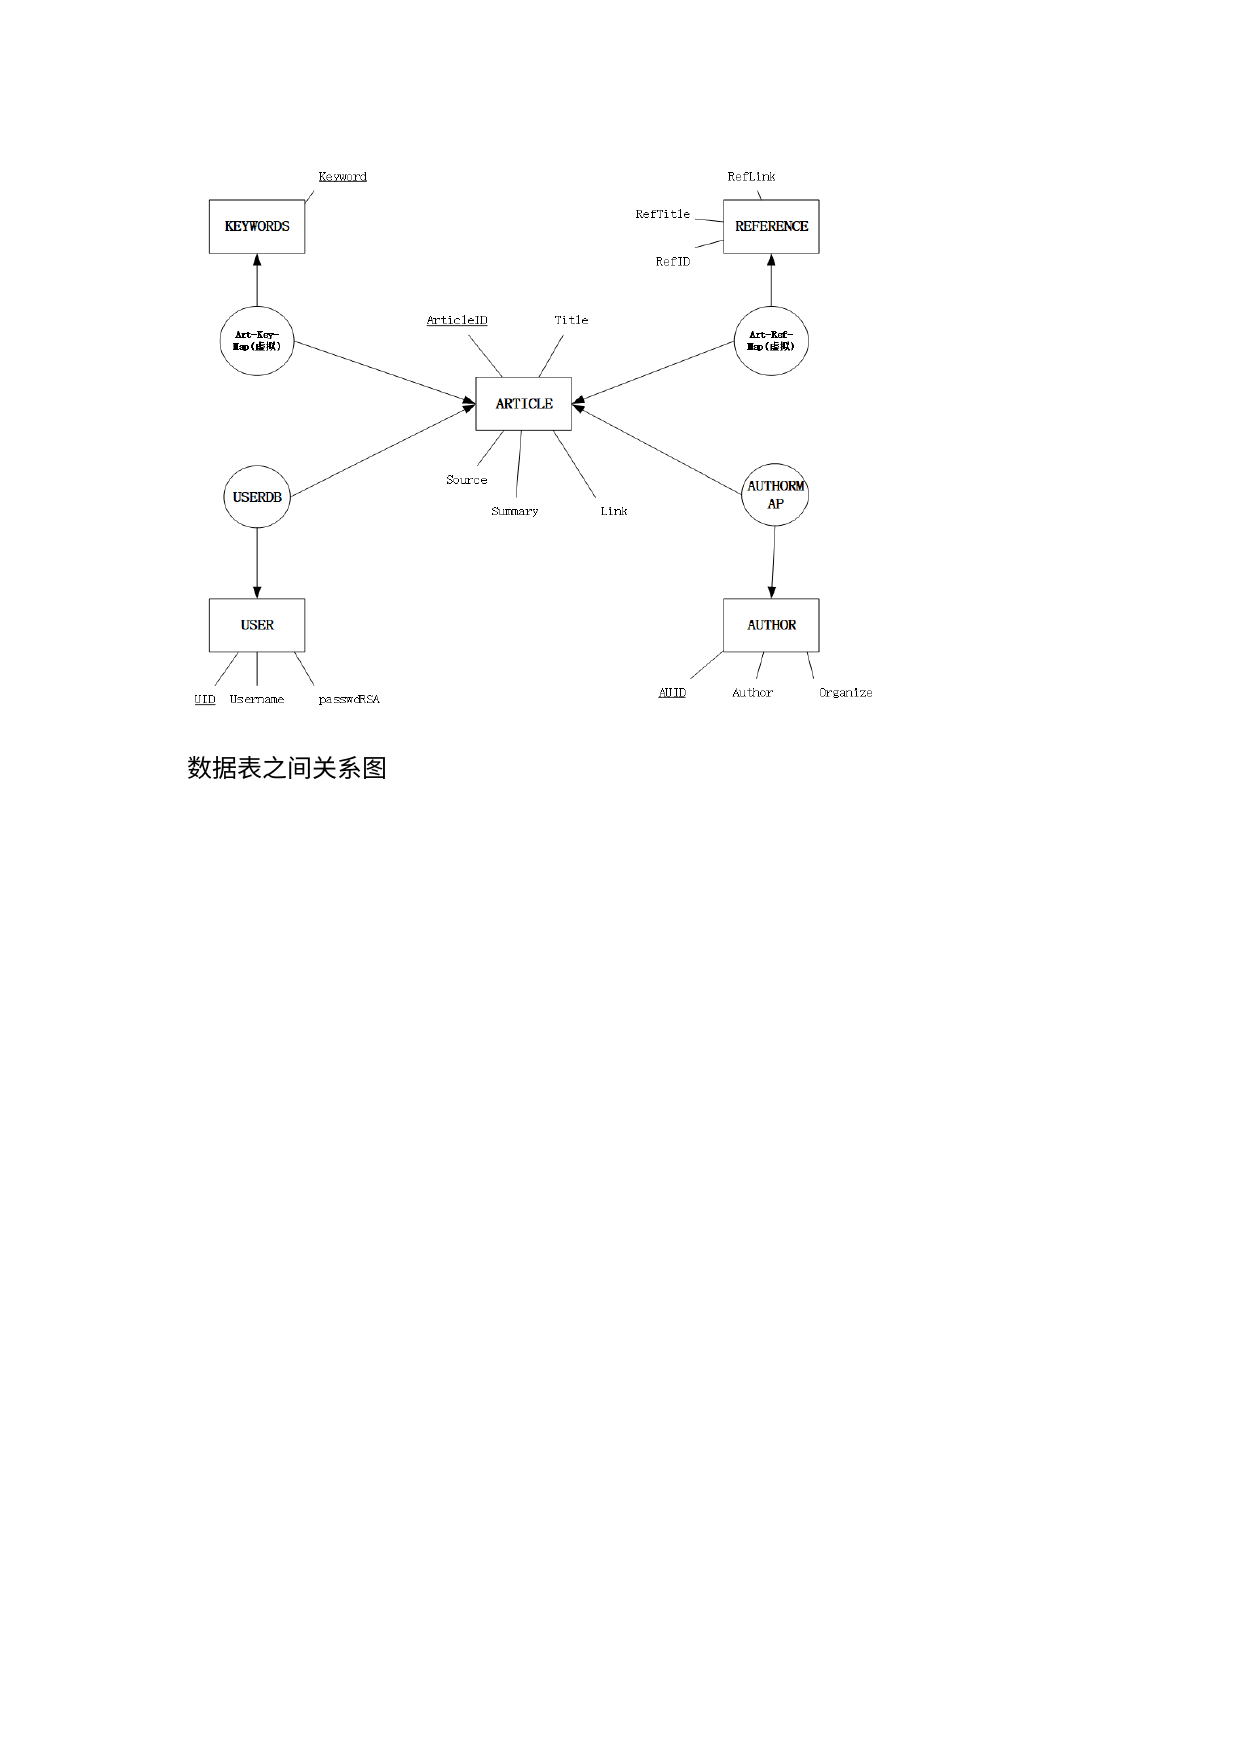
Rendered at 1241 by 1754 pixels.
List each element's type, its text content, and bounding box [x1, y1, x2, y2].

picture [187, 165, 880, 712]
text 数据表之间关系图 [187, 735, 1053, 800]
